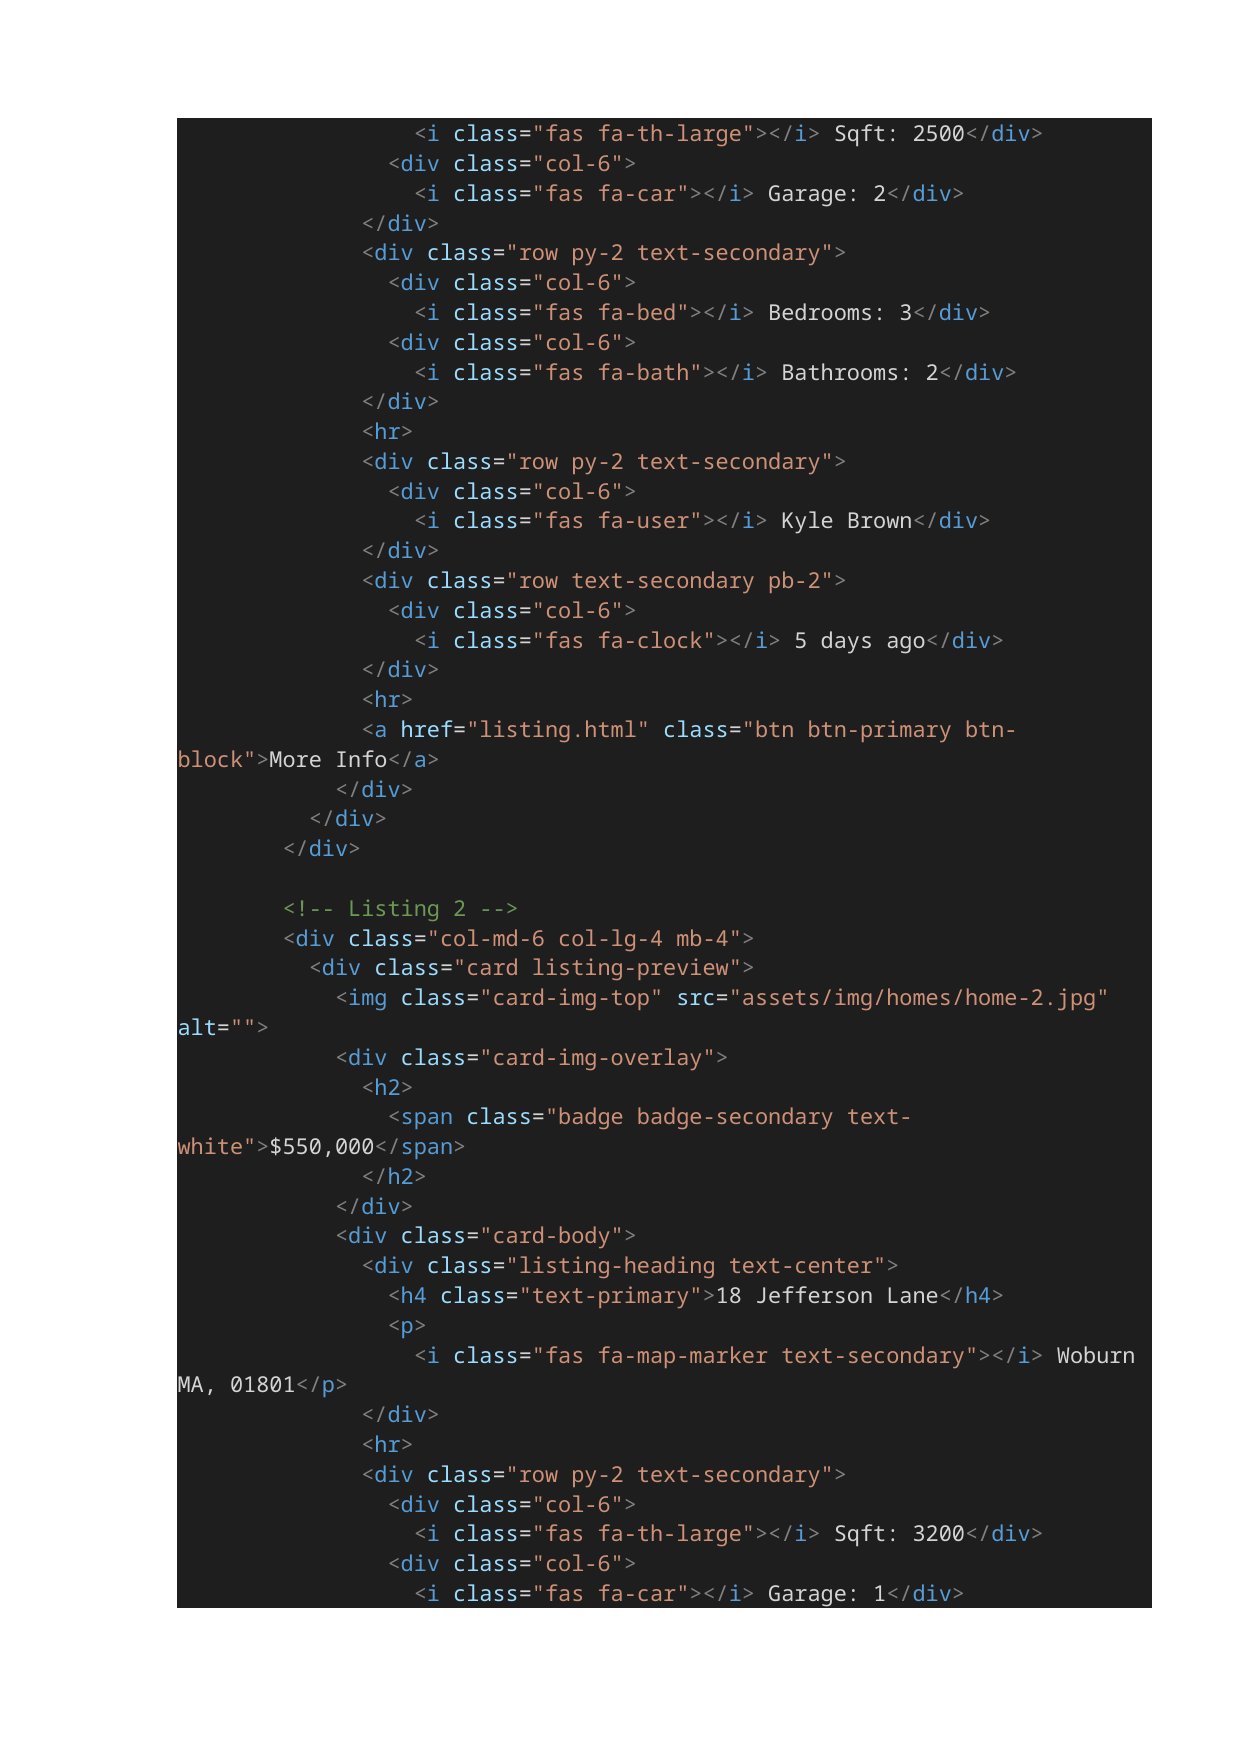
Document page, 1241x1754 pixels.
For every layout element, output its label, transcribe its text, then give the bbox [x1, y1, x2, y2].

text <div class="card-img-overlay"> [177, 1042, 1152, 1071]
text <div class="col-6"> [177, 327, 1152, 356]
text <div class="col-6"> [177, 476, 1152, 505]
text <i class="fas fa-car"></i> Garage: 2</div> [177, 178, 1152, 207]
text <i class="fas fa-user"></i> Kyle Brown</div> [177, 505, 1152, 535]
text <i class="fas fa-clock"></i> 5 days ago</div> [177, 624, 1152, 654]
text <div class="listing-heading text-center"> [177, 1250, 1152, 1280]
text <span class="badge badge-secondary text-white">$550,000</span> [177, 1101, 1152, 1161]
text </div> [177, 654, 1152, 684]
text </div> [177, 207, 1152, 237]
text <div class="row py-2 text-secondary"> [177, 446, 1152, 476]
text <div class="card listing-preview"> [177, 952, 1152, 982]
text <i class="fas fa-bath"></i> Bathrooms: 2</div> [177, 356, 1152, 386]
text </div> [177, 535, 1152, 565]
text <h2> [177, 1071, 1152, 1101]
text <div class="col-6"> [177, 1548, 1152, 1578]
text <div class="col-6"> [177, 267, 1152, 297]
text </div> [177, 386, 1152, 416]
text <i class="fas fa-th-large"></i> Sqft: 2500</div> [177, 118, 1152, 148]
text <hr> [177, 416, 1152, 446]
text <div class="row text-secondary pb-2"> [177, 565, 1152, 595]
text <img class="card-img-top" src="assets/img/homes/home-2.jpg" alt=""> [177, 982, 1152, 1042]
text <div class="col-6"> [177, 148, 1152, 178]
text </div> [177, 1399, 1152, 1429]
text <a href="listing.html" class="btn btn-primary btn-block">More Info</a> [177, 714, 1152, 773]
text <!-- Listing 2 --> [177, 893, 1152, 922]
text <h4 class="text-primary">18 Jefferson Lane</h4> [177, 1280, 1152, 1310]
text <i class="fas fa-bed"></i> Bedrooms: 3</div> [177, 297, 1152, 327]
text <hr> [177, 684, 1152, 714]
text <div class="col-6"> [177, 595, 1152, 624]
text <i class="fas fa-car"></i> Garage: 1</div> [177, 1578, 1152, 1608]
text <p> [177, 1310, 1152, 1339]
text <i class="fas fa-th-large"></i> Sqft: 3200</div> [177, 1518, 1152, 1548]
text </div> [177, 1191, 1152, 1220]
text </div> [177, 773, 1152, 803]
text </h2> [177, 1161, 1152, 1191]
text </div> [177, 833, 1152, 863]
text <i class="fas fa-map-marker text-secondary"></i> Woburn MA, 01801</p> [177, 1339, 1152, 1399]
text <div class="card-body"> [177, 1220, 1152, 1250]
text <div class="row py-2 text-secondary"> [177, 237, 1152, 267]
text </div> [177, 803, 1152, 833]
text <div class="row py-2 text-secondary"> [177, 1459, 1152, 1488]
text <hr> [177, 1429, 1152, 1459]
text <div class="col-md-6 col-lg-4 mb-4"> [177, 922, 1152, 952]
text <div class="col-6"> [177, 1488, 1152, 1518]
